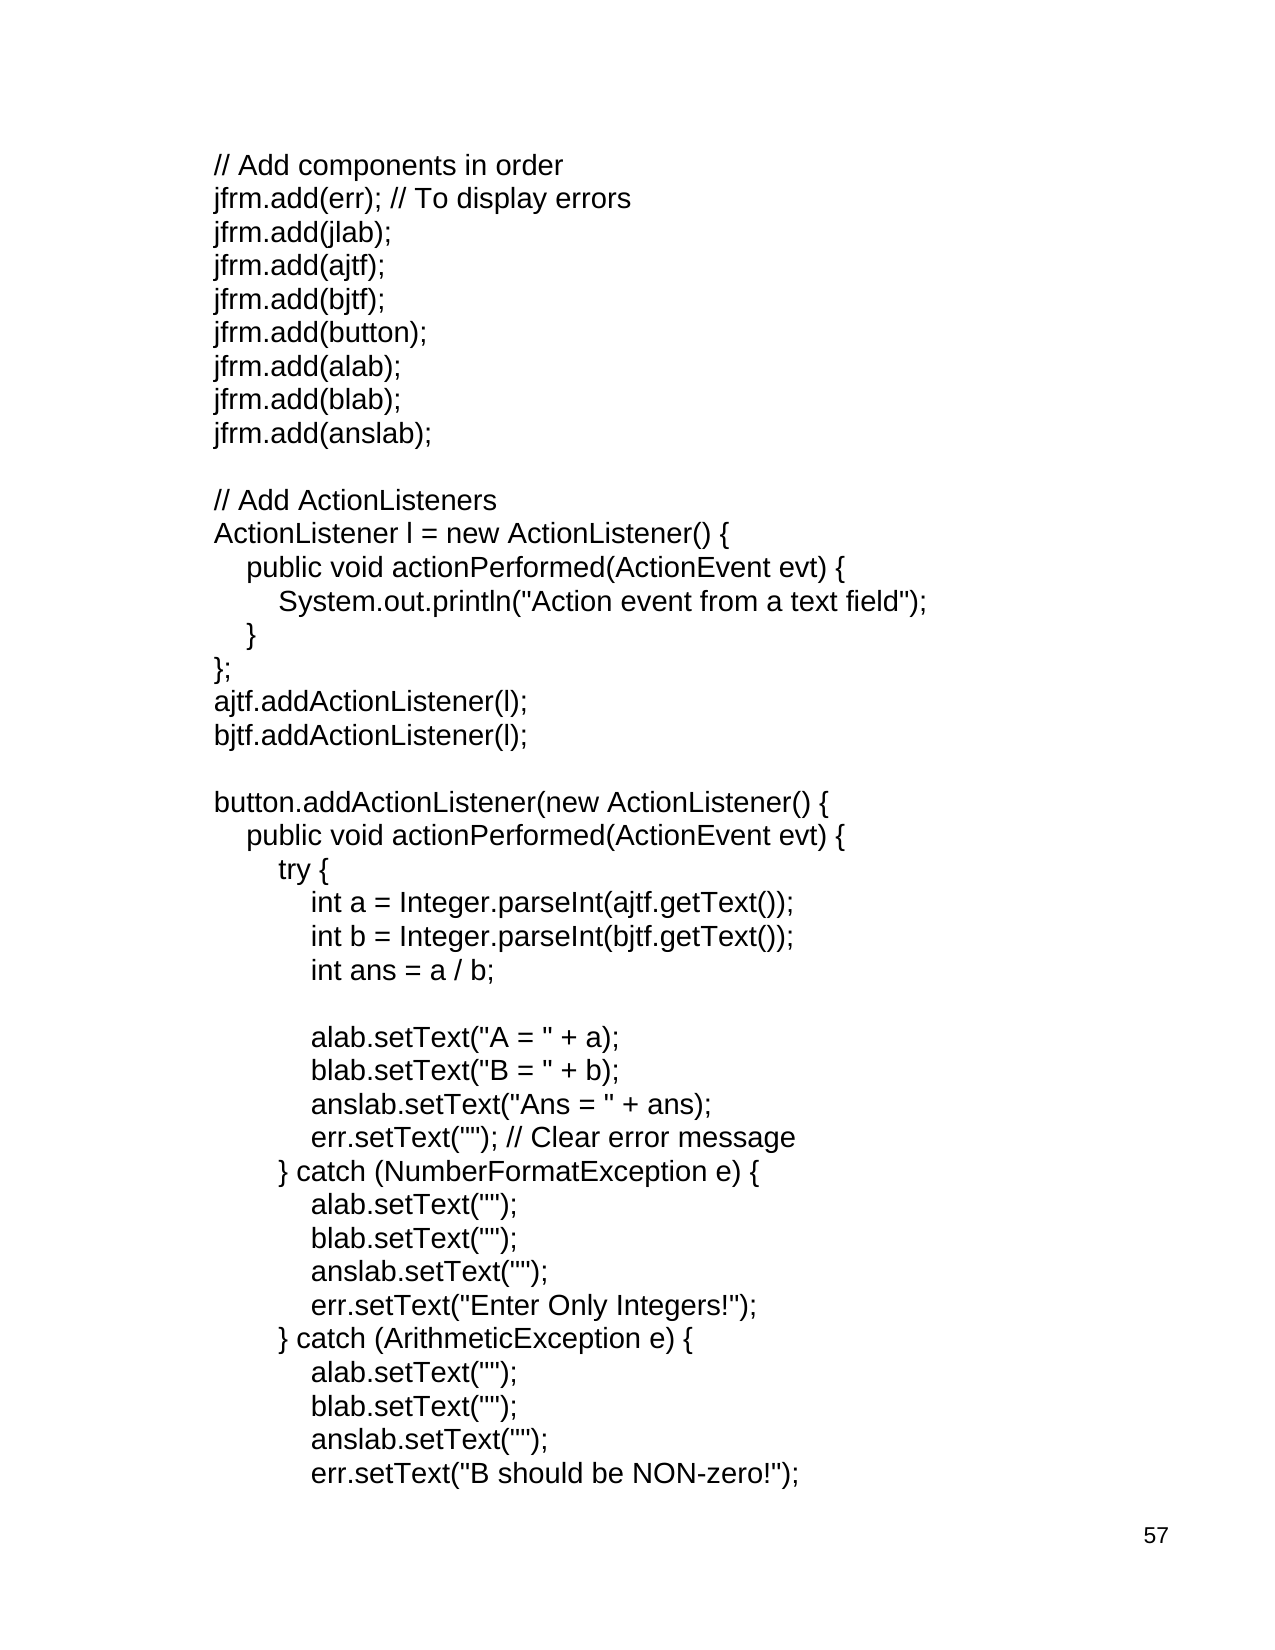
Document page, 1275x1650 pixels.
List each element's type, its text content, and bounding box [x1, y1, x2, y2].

text public void actionPerformed(ActionEvent evt) { [149, 818, 1169, 852]
text blab.setText("B = " + b); [149, 1053, 1169, 1087]
text blab.setText(""); [149, 1388, 1169, 1422]
text jfrm.add(bjtf); [149, 282, 1169, 315]
text button.addActionListener(new ActionListener() { [149, 785, 1169, 818]
text alab.setText("A = " + a); [149, 1019, 1169, 1053]
text jfrm.add(button); [149, 315, 1169, 349]
text alab.setText(""); [149, 1355, 1169, 1388]
text anslab.setText("Ans = " + ans); [149, 1087, 1169, 1120]
text int a = Integer.parseInt(ajtf.getText()); [149, 885, 1169, 919]
text alab.setText(""); [149, 1187, 1169, 1221]
text } catch (NumberFormatException e) { [149, 1154, 1169, 1187]
text // Add components in order [149, 147, 1169, 181]
text // Add ActionListeners [149, 483, 1169, 516]
text err.setText("B should be NON-zero!"); [149, 1456, 1169, 1489]
text } catch (ArithmeticException e) { [149, 1321, 1169, 1355]
text ajtf.addActionListener(l); [149, 684, 1169, 718]
text jfrm.add(anslab); [149, 416, 1169, 449]
text public void actionPerformed(ActionEvent evt) { [149, 550, 1169, 583]
text jfrm.add(alab); [149, 349, 1169, 382]
text } [149, 617, 1169, 651]
text blab.setText(""); [149, 1221, 1169, 1254]
text try { [149, 852, 1169, 885]
text jfrm.add(err); // To display errors [149, 181, 1169, 214]
text err.setText(""); // Clear error message [149, 1120, 1169, 1154]
text anslab.setText(""); [149, 1422, 1169, 1456]
text bjtf.addActionListener(l); [149, 718, 1169, 751]
text System.out.println("Action event from a text field"); [149, 583, 1169, 617]
text jfrm.add(ajtf); [149, 248, 1169, 282]
text err.setText("Enter Only Integers!"); [149, 1288, 1169, 1321]
text jfrm.add(blab); [149, 382, 1169, 416]
text }; [149, 651, 1169, 684]
text int b = Integer.parseInt(bjtf.getText()); [149, 919, 1169, 952]
text int ans = a / b; [149, 952, 1169, 986]
text jfrm.add(jlab); [149, 214, 1169, 248]
text ActionListener l = new ActionListener() { [149, 516, 1169, 550]
text anslab.setText(""); [149, 1254, 1169, 1288]
